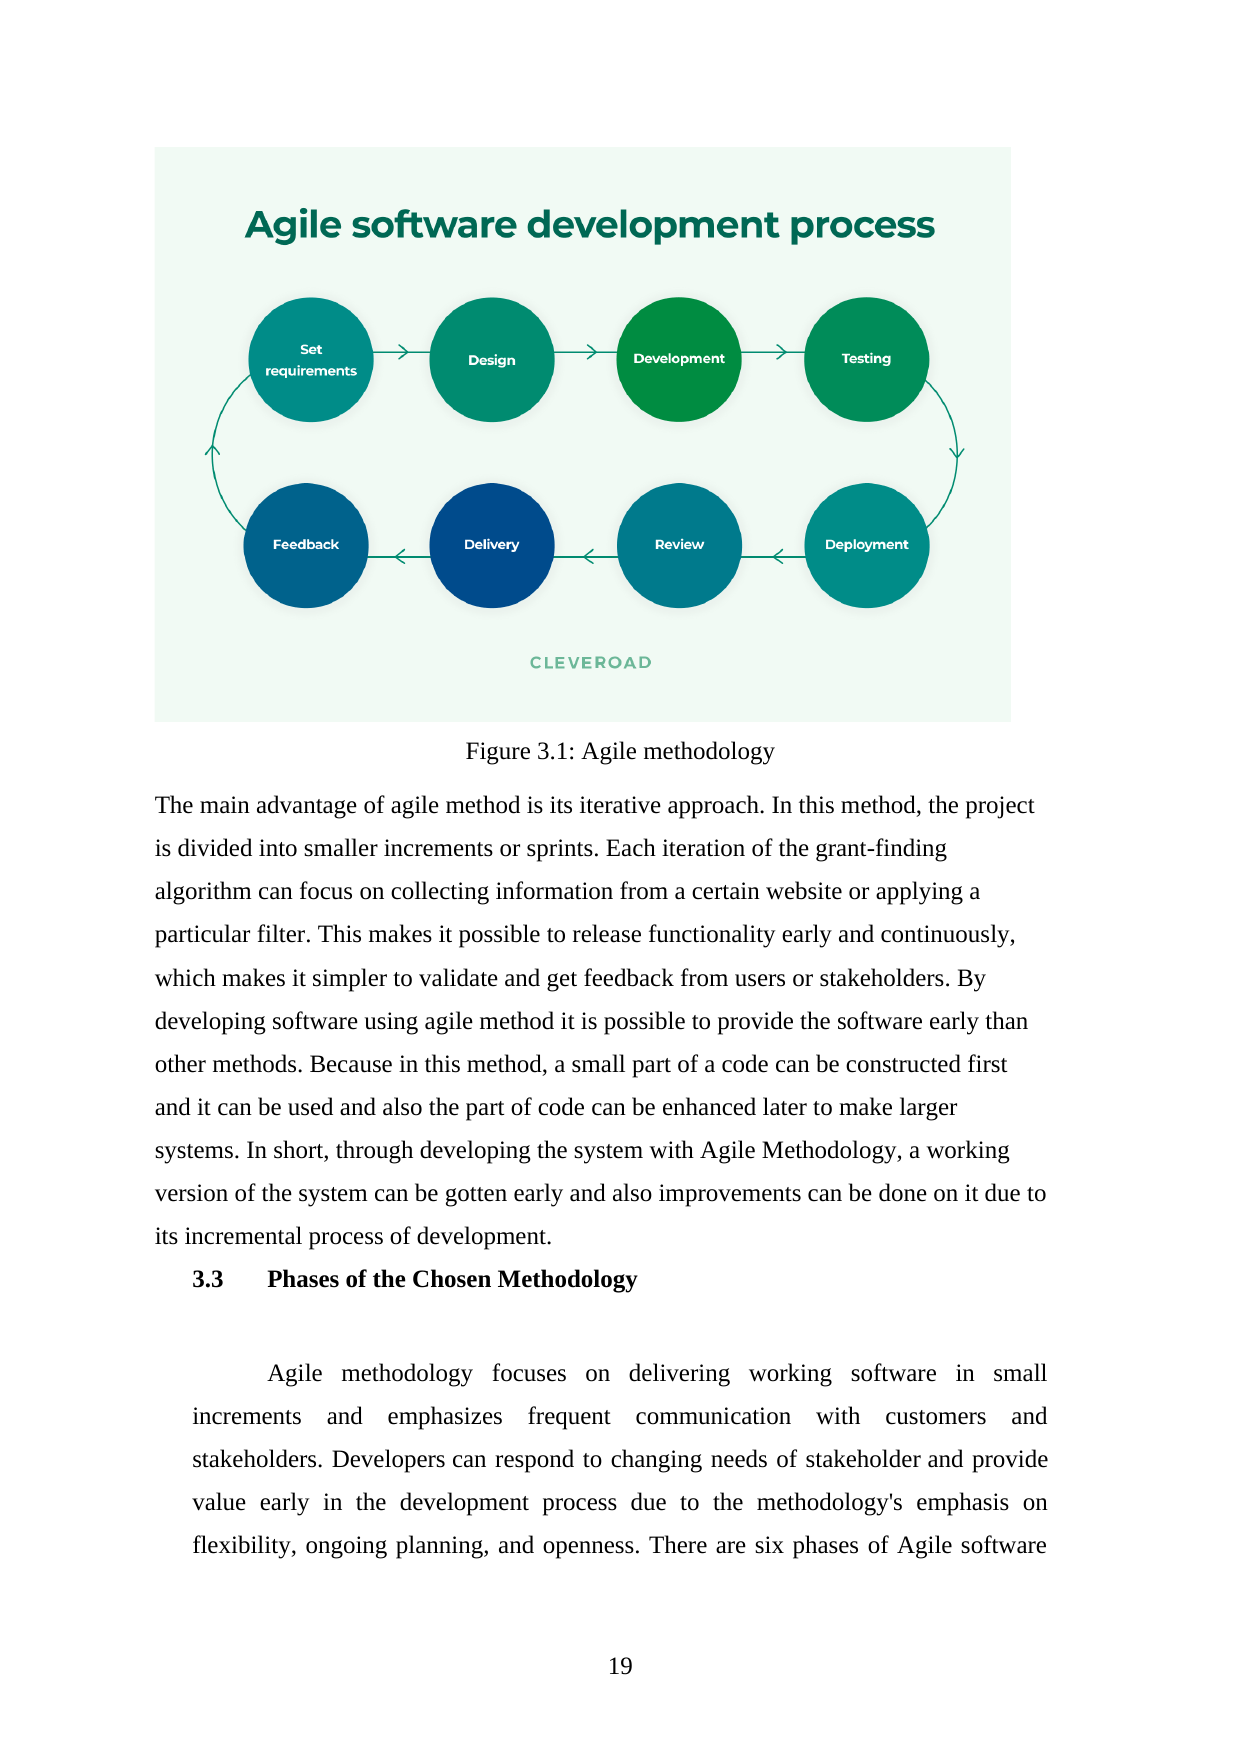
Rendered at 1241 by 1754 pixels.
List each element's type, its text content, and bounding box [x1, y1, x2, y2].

text The main advantage of agile method is its iterative approach. In this method, the project is divided into smaller increments or sprints. Each iteration of the grant-finding algorithm can focus on collecting information from a certain website or applying a particular filter. This makes it possible to release functionality early and continuously, which makes it simpler to validate and get feedback from users or stakeholders. By developing software using agile method it is possible to provide the software early than other methods. Because in this method, a small part of a code can be constructed first and it can be used and also the part of code can be enhanced later to make larger systems. In short, through developing the system with Agile Methodology, a working version of the system can be gotten early and also improvements can be done on it due to its incremental process of development. [154, 790, 1048, 1250]
subtitle Phases of the Chosen Methodology [192, 1264, 1048, 1293]
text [192, 1358, 1048, 1559]
picture [154, 147, 1011, 722]
text Figure 3.1: Agile methodology [192, 736, 1048, 765]
